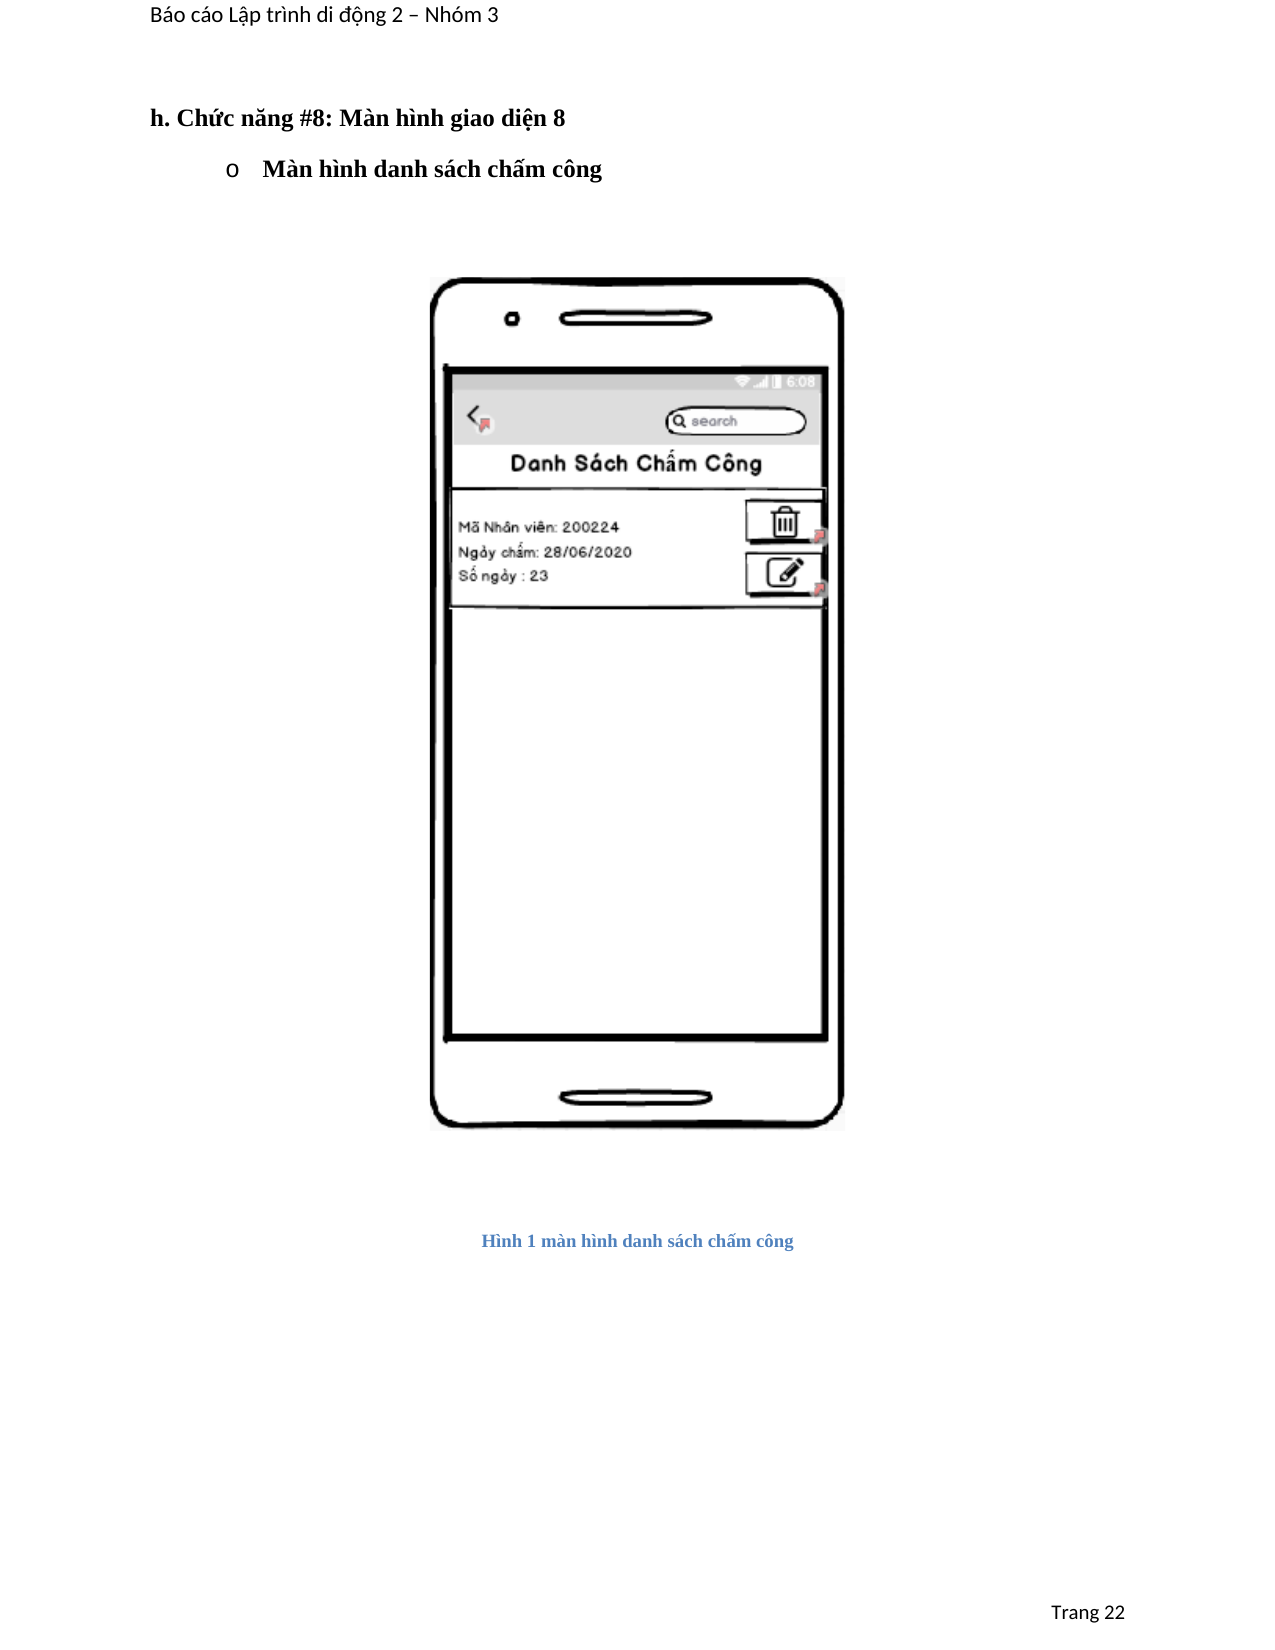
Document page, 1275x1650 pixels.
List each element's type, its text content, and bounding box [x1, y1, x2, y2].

text Hình 1 màn hình danh sách chấm công [150, 1229, 1125, 1251]
list Màn hình danh sách chấm công [225, 154, 1125, 185]
picture [429, 277, 846, 1131]
text h. Chức năng #8: Màn hình giao diện 8 [150, 103, 1125, 132]
